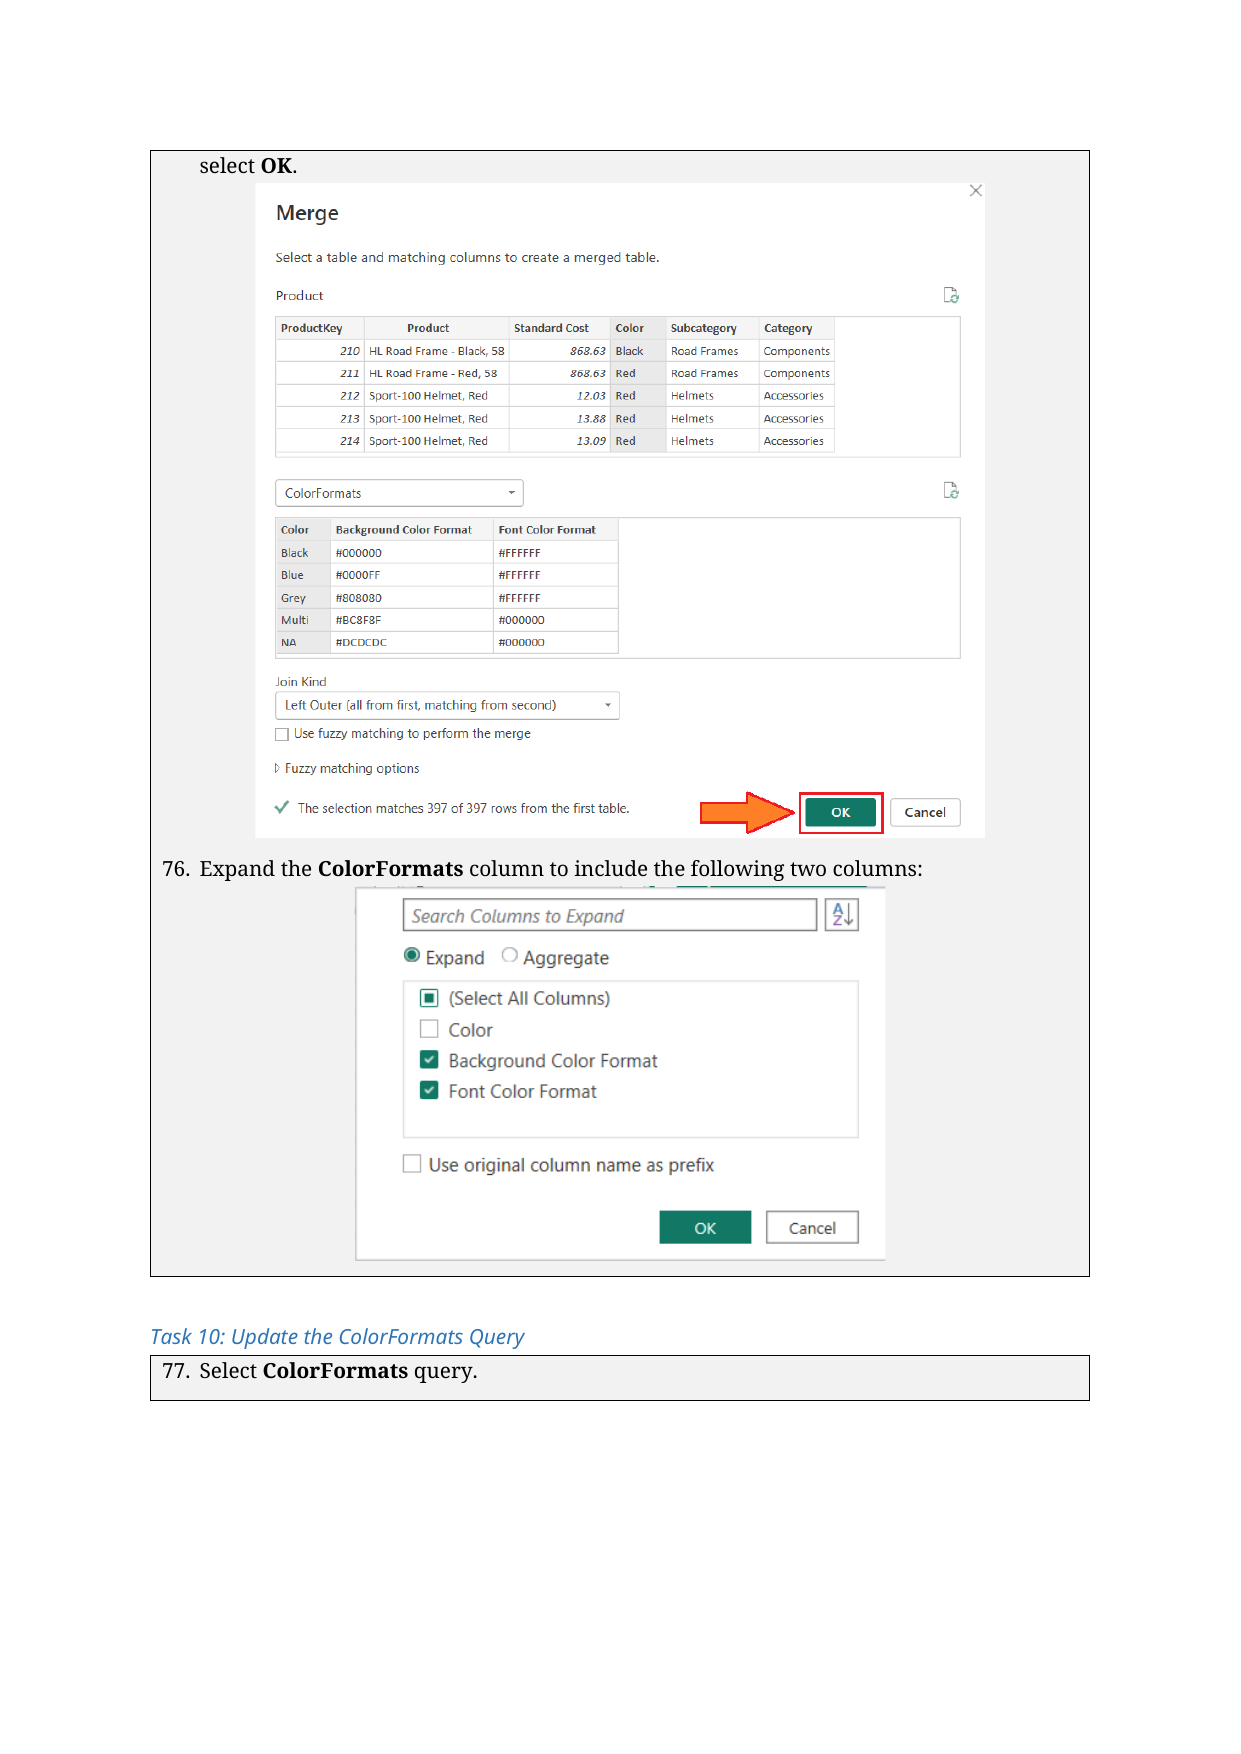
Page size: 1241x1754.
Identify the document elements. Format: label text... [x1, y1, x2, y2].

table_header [151, 151, 1089, 1276]
picture [354, 886, 886, 1261]
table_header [151, 1356, 1089, 1400]
picture [255, 183, 985, 838]
subtitle Task 10: Update the ColorFormats Query [150, 1322, 1090, 1351]
